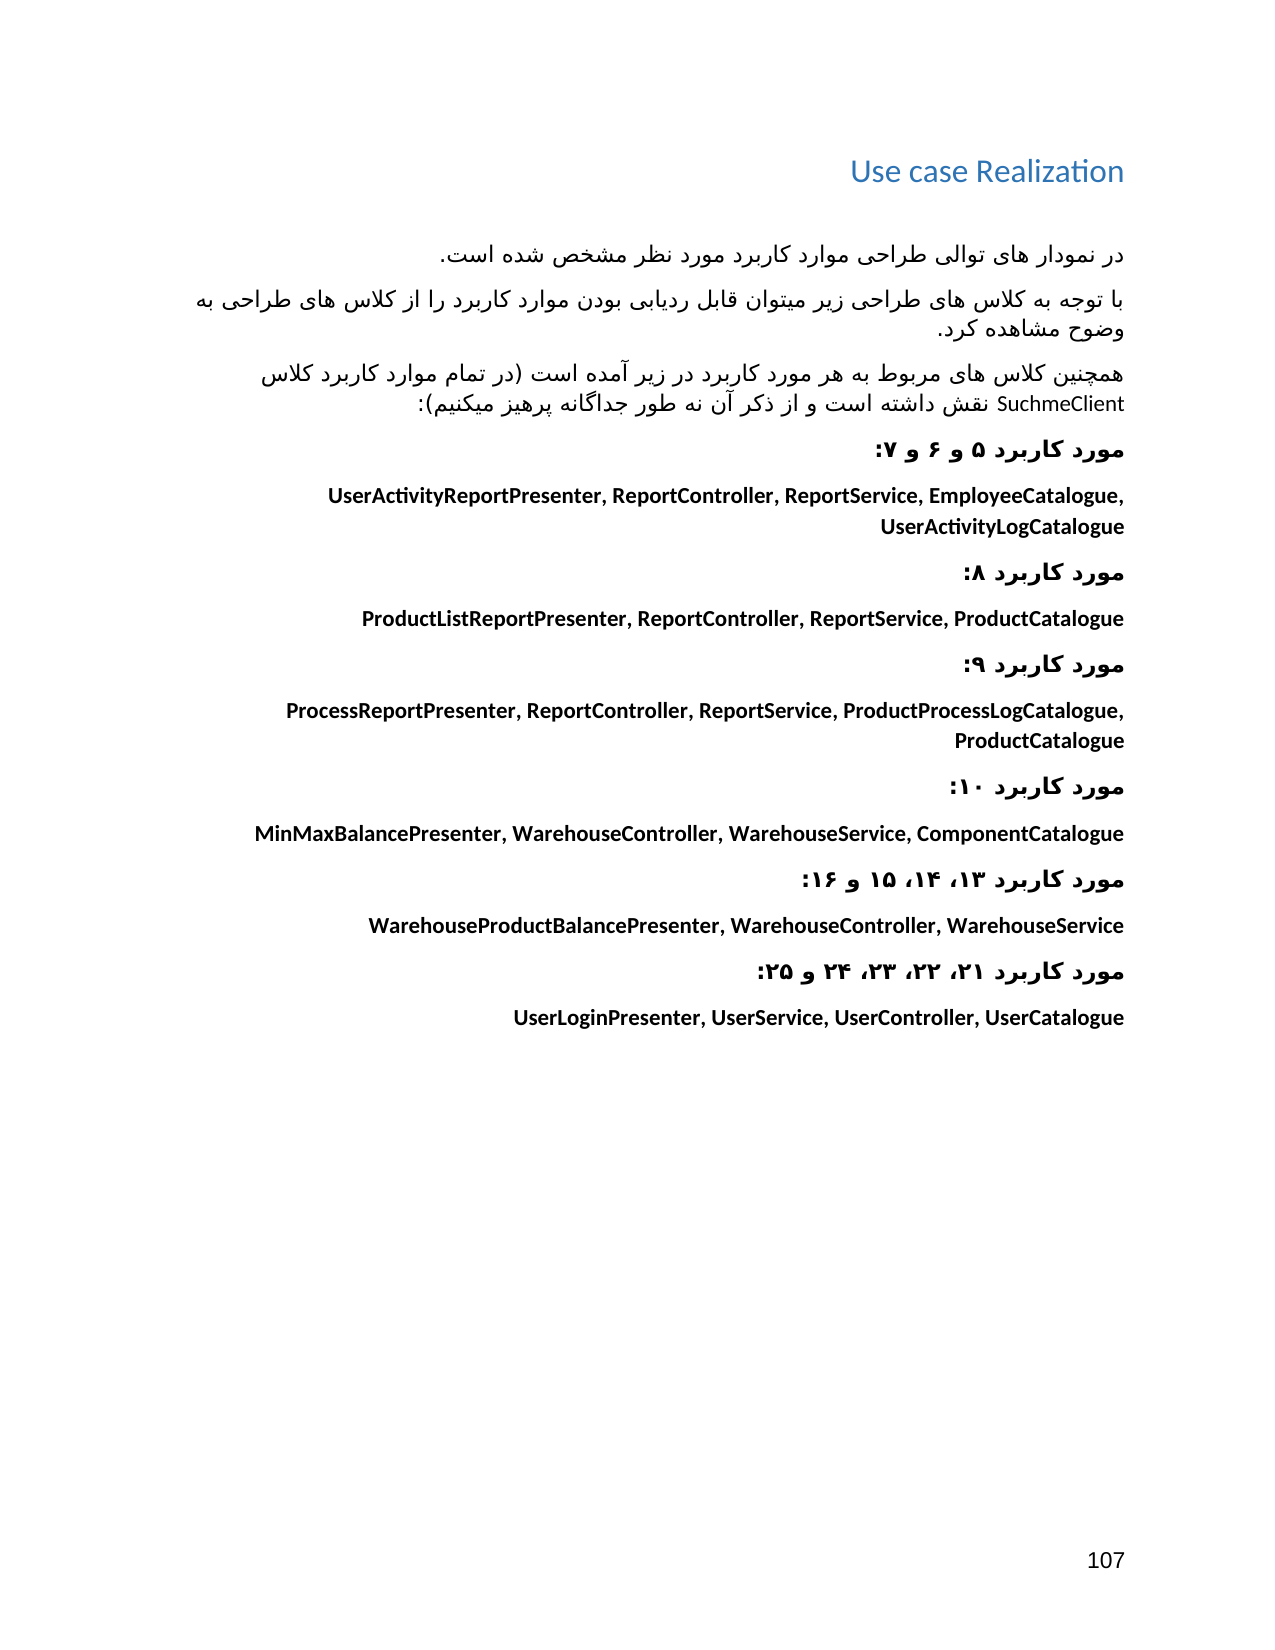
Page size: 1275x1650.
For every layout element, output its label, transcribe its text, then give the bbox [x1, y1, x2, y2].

text MinMaxBalancePresenter, WarehouseController, WarehouseService, ComponentCatalogue [150, 819, 1125, 847]
text مورد کاربرد ۹: [150, 651, 1125, 678]
text ProductListReportPresenter, ReportController, ReportService, ProductCatalogue [150, 604, 1125, 632]
text مورد کاربرد ۱۰: [150, 773, 1125, 800]
text مورد کاربرد ۱۳، ۱۴، ۱۵ و ۱۶: [150, 866, 1125, 892]
subtitle Use case Realization [150, 150, 1125, 191]
text UserLoginPresenter, UserService, UserController, UserCatalogue [150, 1003, 1125, 1031]
text در نمودار های توالی طراحی موارد کاربرد مورد نظر مشخص شده است. [150, 241, 1125, 267]
text ProcessReportPresenter, ReportController, ReportService, ProductProcessLogCatalogue, ProductCatalogue [150, 696, 1125, 754]
text UserActivityReportPresenter, ReportController, ReportService, EmployeeCatalogue, UserActivityLogCatalogue [150, 482, 1125, 540]
text مورد کاربرد ۵ و ۶ و ۷: [150, 436, 1125, 463]
text با توجه به کلاس های طراحی زیر میتوان قابل ردیابی بودن موارد کاربرد را از کلاس های طراحی به وضوح مشاهده کرد. [150, 286, 1125, 342]
text WarehouseProductBalancePresenter, WarehouseController, WarehouseService [150, 911, 1125, 939]
text مورد کاربرد ۸: [150, 559, 1125, 585]
text همچنین کلاس های مربوط به هر مورد کاربرد در زیر آمده است (در تمام موارد کاربرد کلاس SuchmeClient نقش داشته است و از ذکر آن نه طور جداگانه پرهیز میکنیم): [150, 360, 1125, 417]
text مورد کاربرد ۲۱، ۲۲، ۲۳، ۲۴ و ۲۵: [150, 958, 1125, 985]
